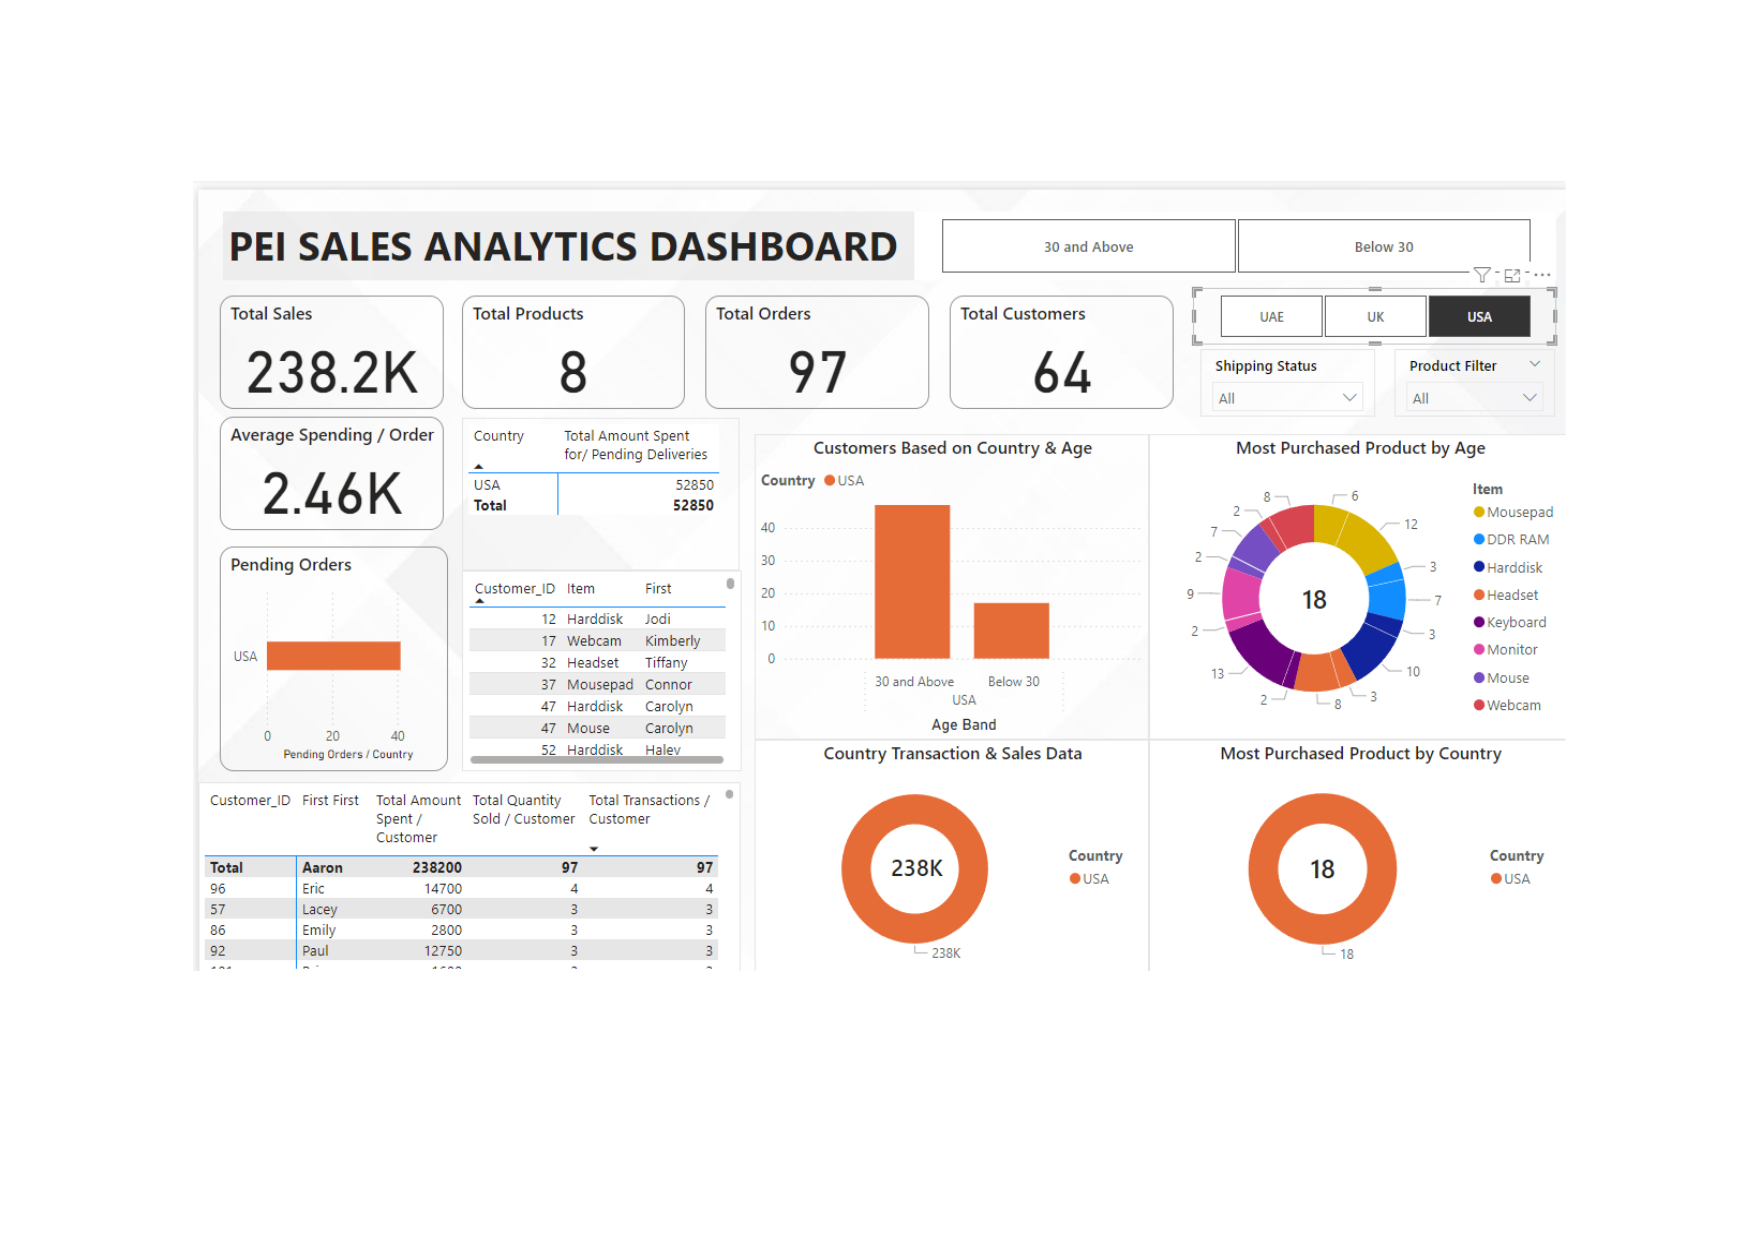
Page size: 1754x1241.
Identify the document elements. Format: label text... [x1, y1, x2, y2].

picture [193, 181, 1566, 971]
